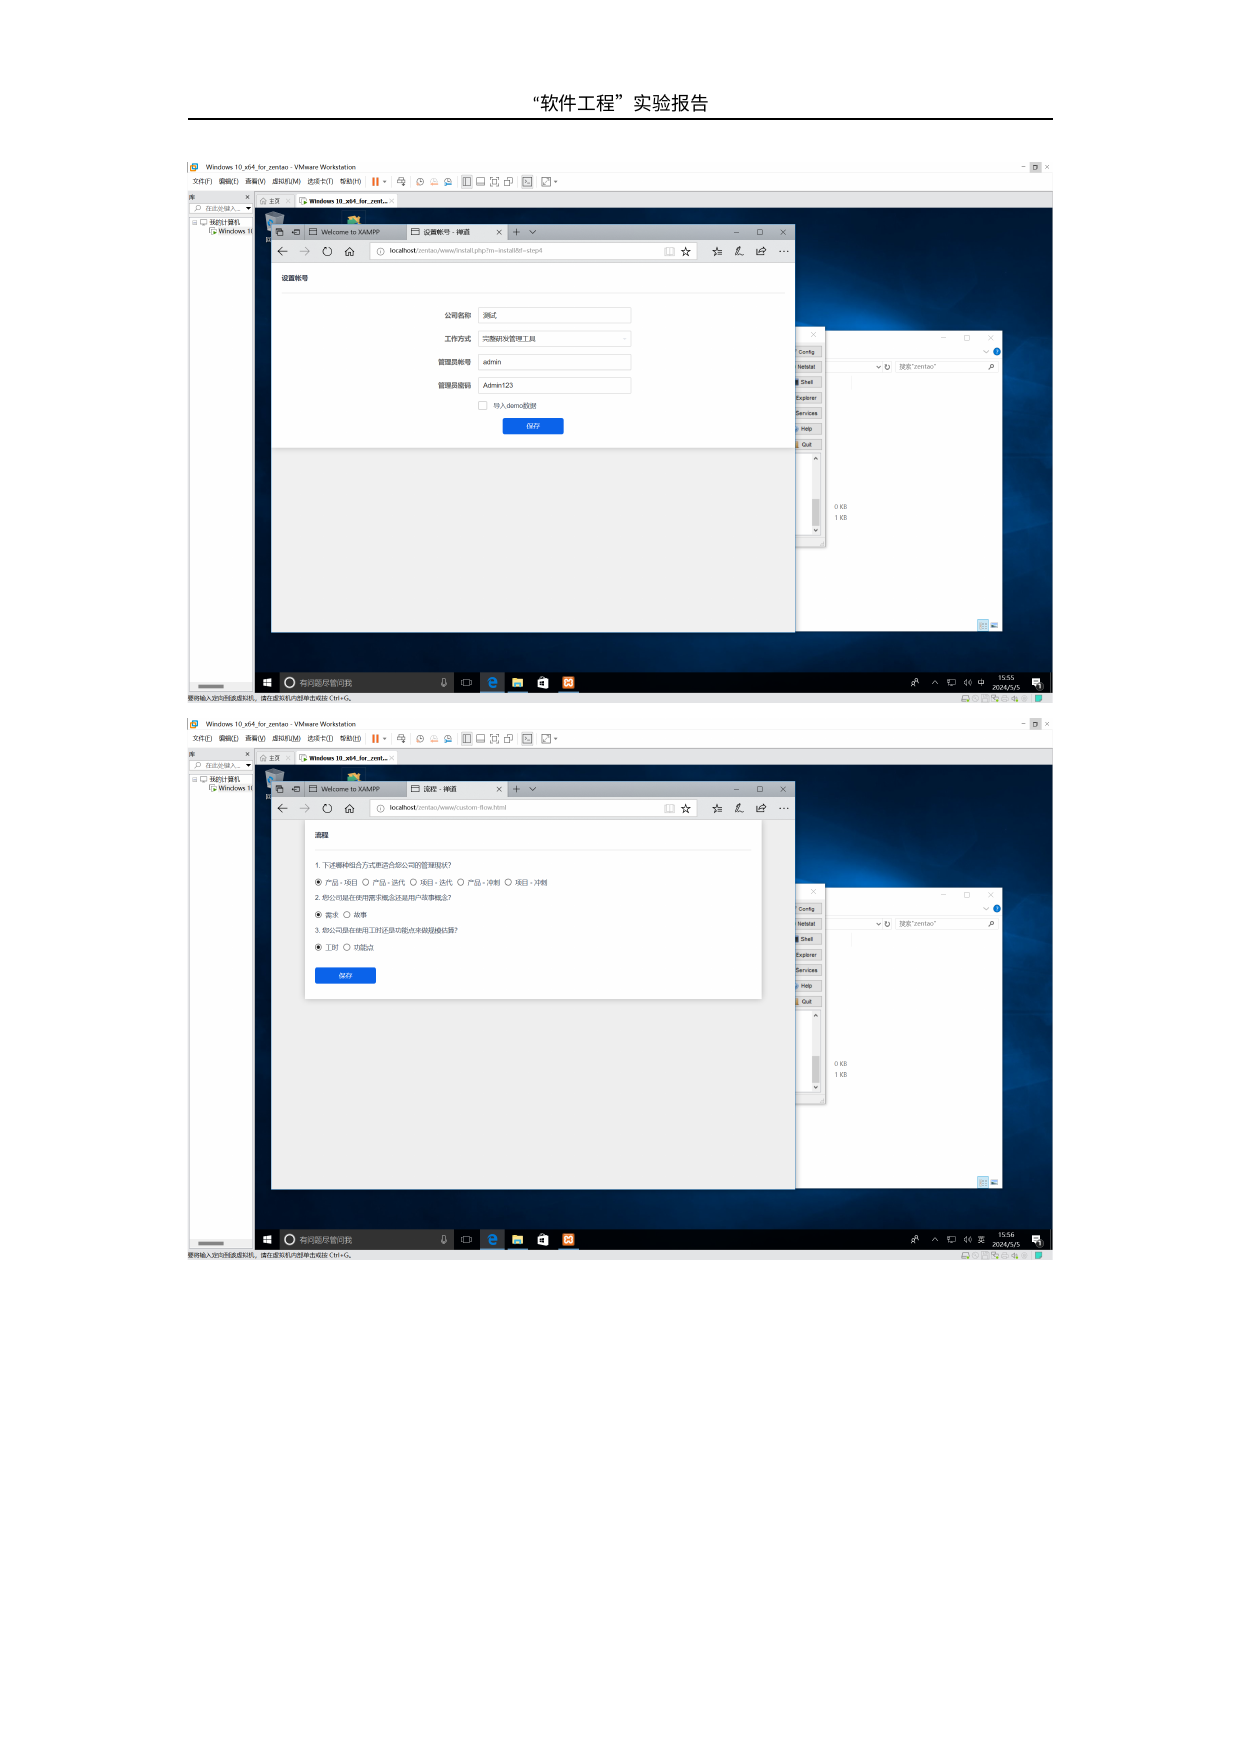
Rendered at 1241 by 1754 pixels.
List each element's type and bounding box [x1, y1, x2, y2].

picture [187, 162, 1053, 703]
picture [187, 718, 1053, 1260]
